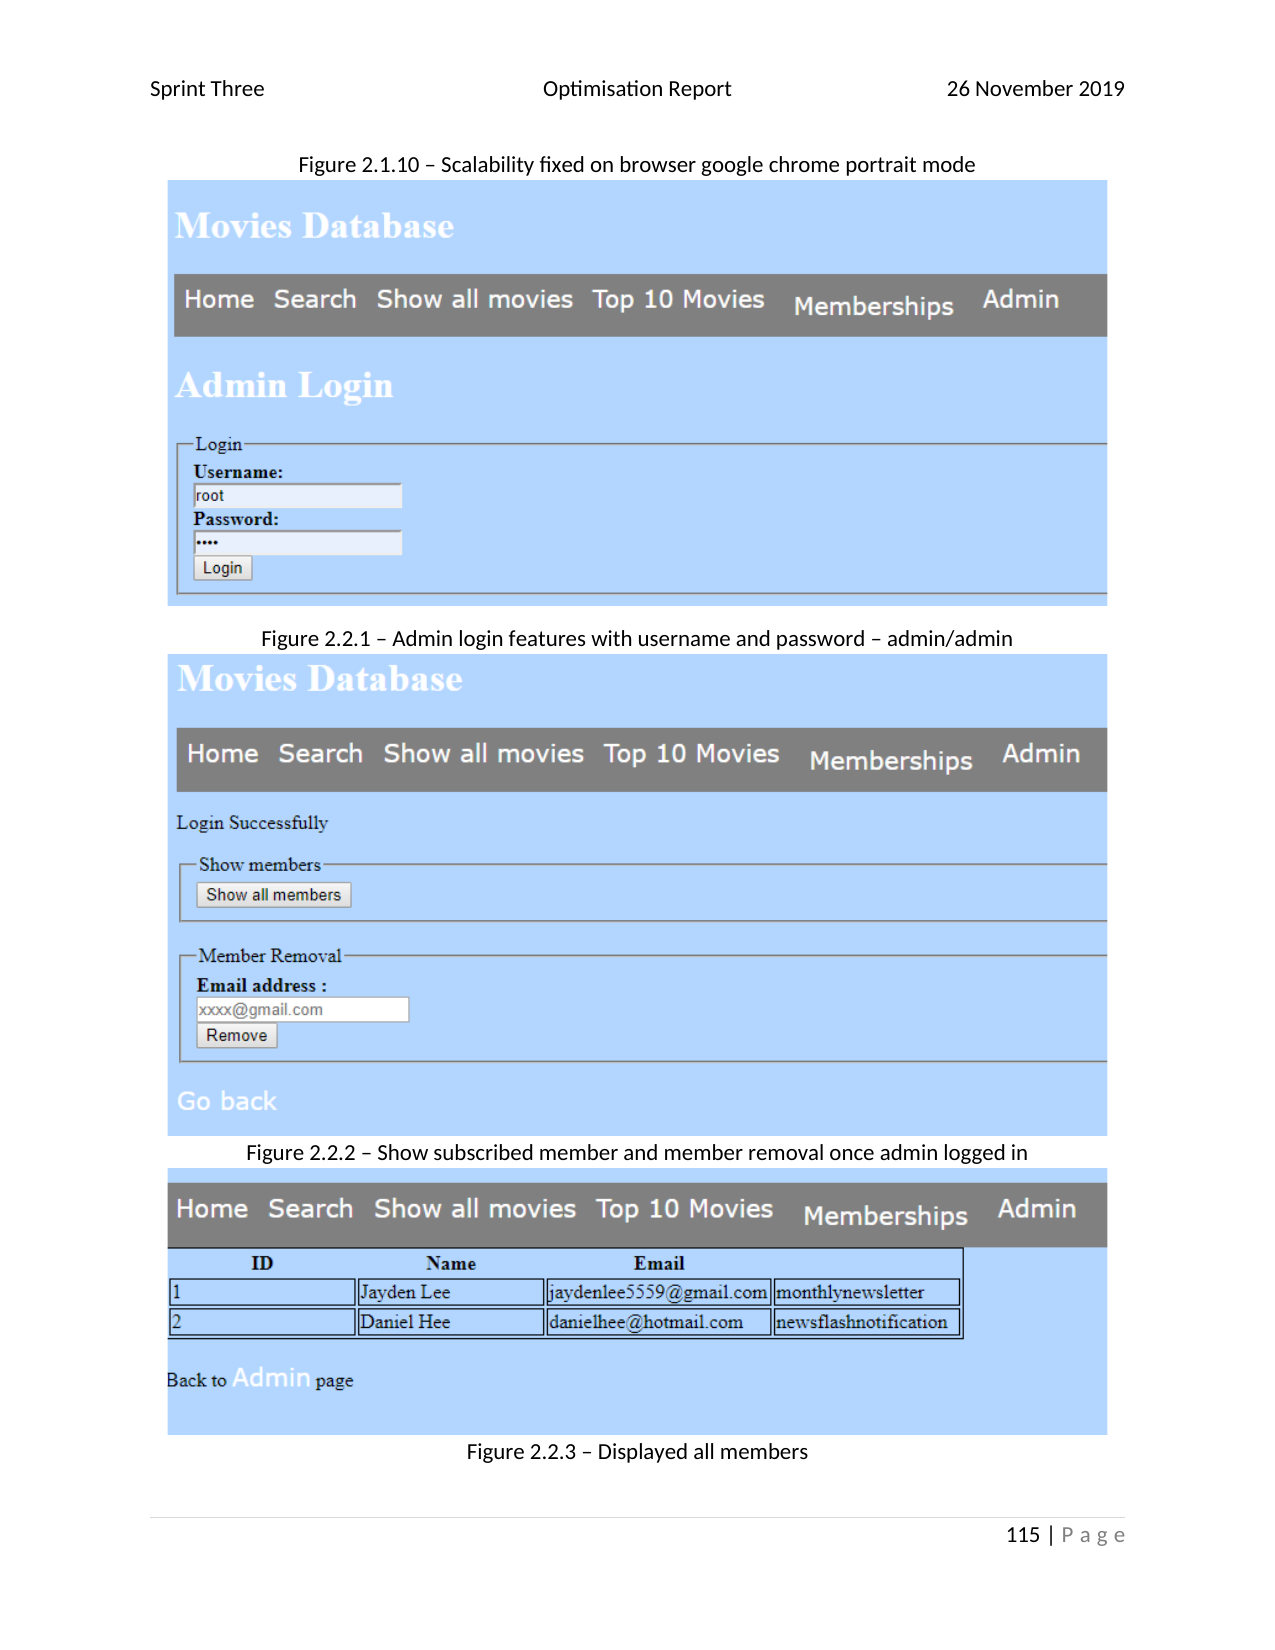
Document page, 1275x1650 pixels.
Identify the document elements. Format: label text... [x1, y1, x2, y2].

picture [167, 180, 1108, 606]
picture [167, 654, 1108, 1136]
picture [167, 1168, 1108, 1435]
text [150, 624, 1125, 1465]
